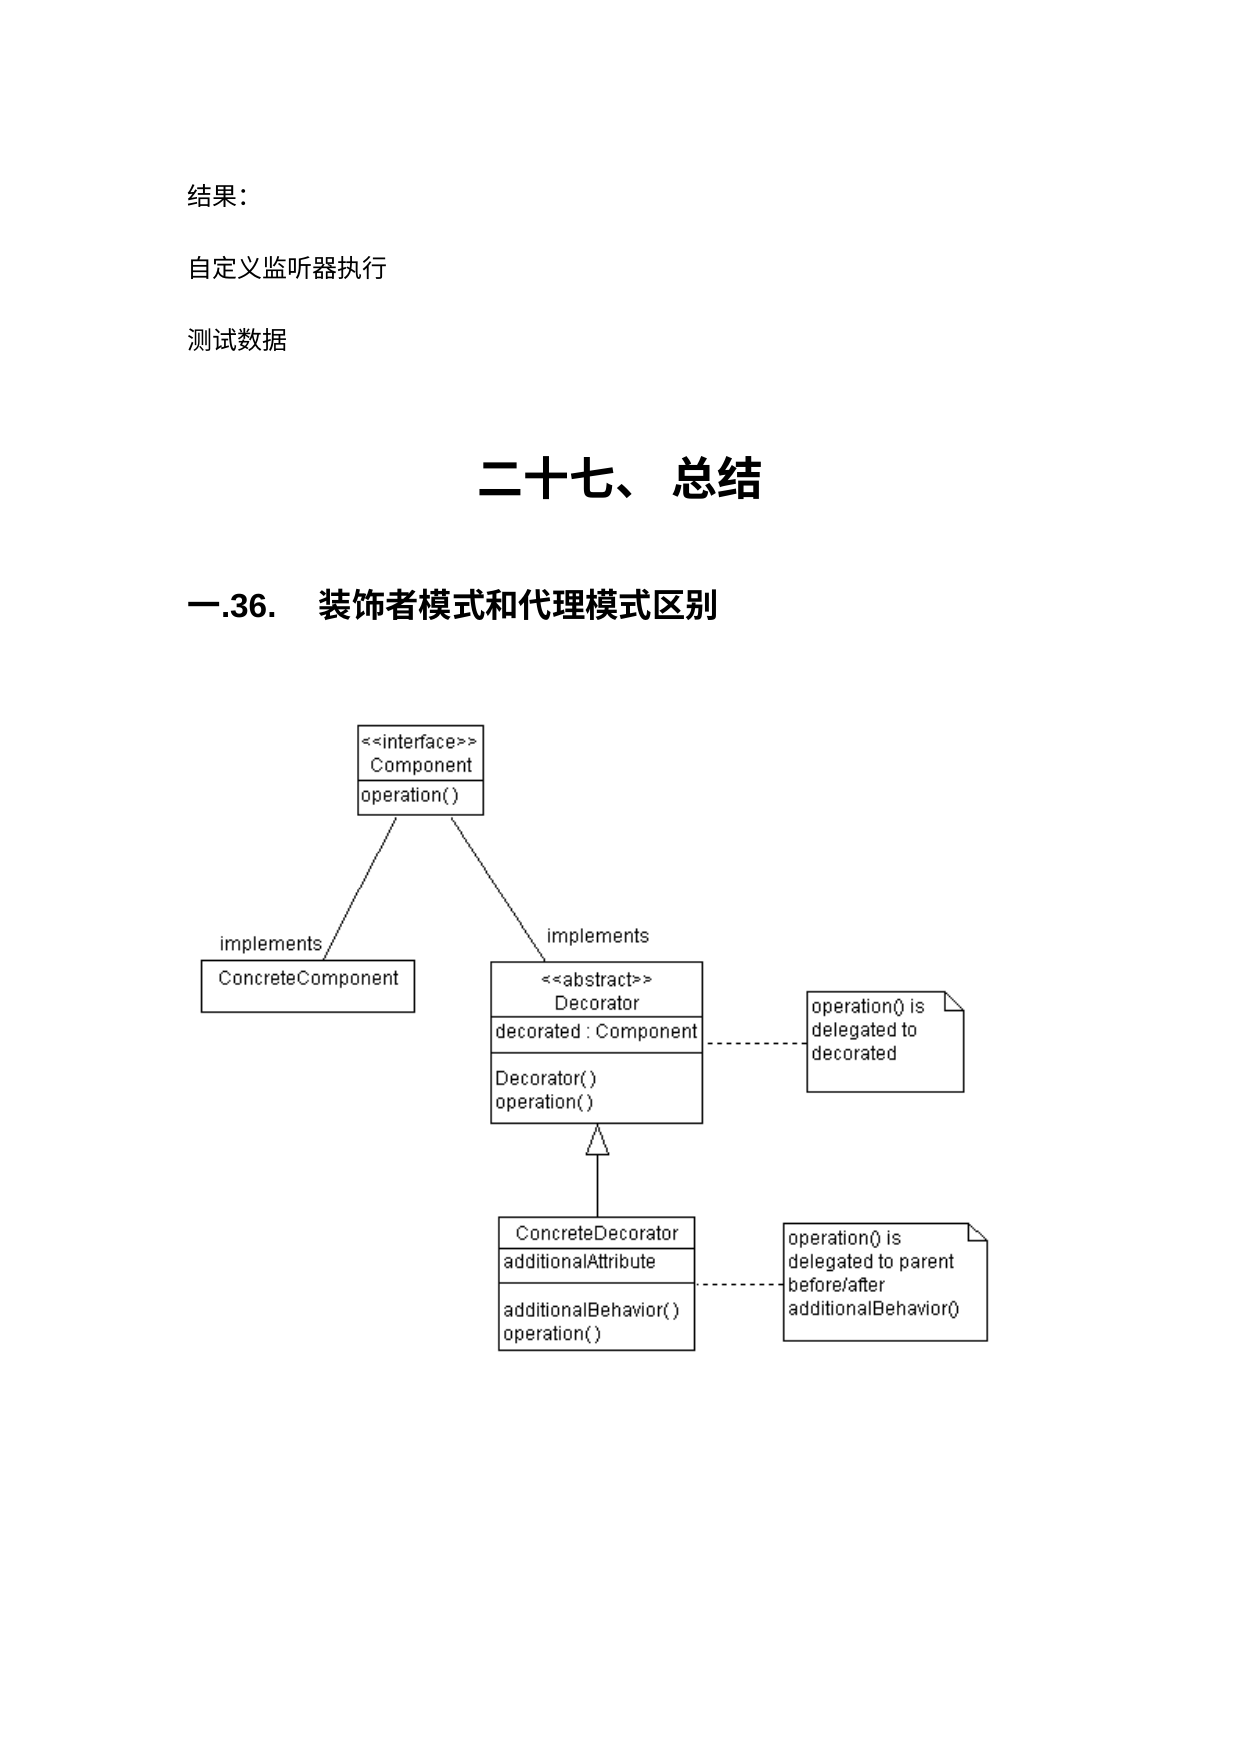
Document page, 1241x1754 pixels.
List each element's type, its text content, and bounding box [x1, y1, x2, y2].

picture [187, 697, 1018, 1367]
text 自定义监听器执行 [187, 234, 1053, 299]
subtitle 总结 [212, 426, 1028, 524]
subtitle 装饰者模式和代理模式区别 [187, 571, 1053, 636]
text 结果： [187, 162, 1053, 227]
text 测试数据 [187, 306, 1053, 371]
